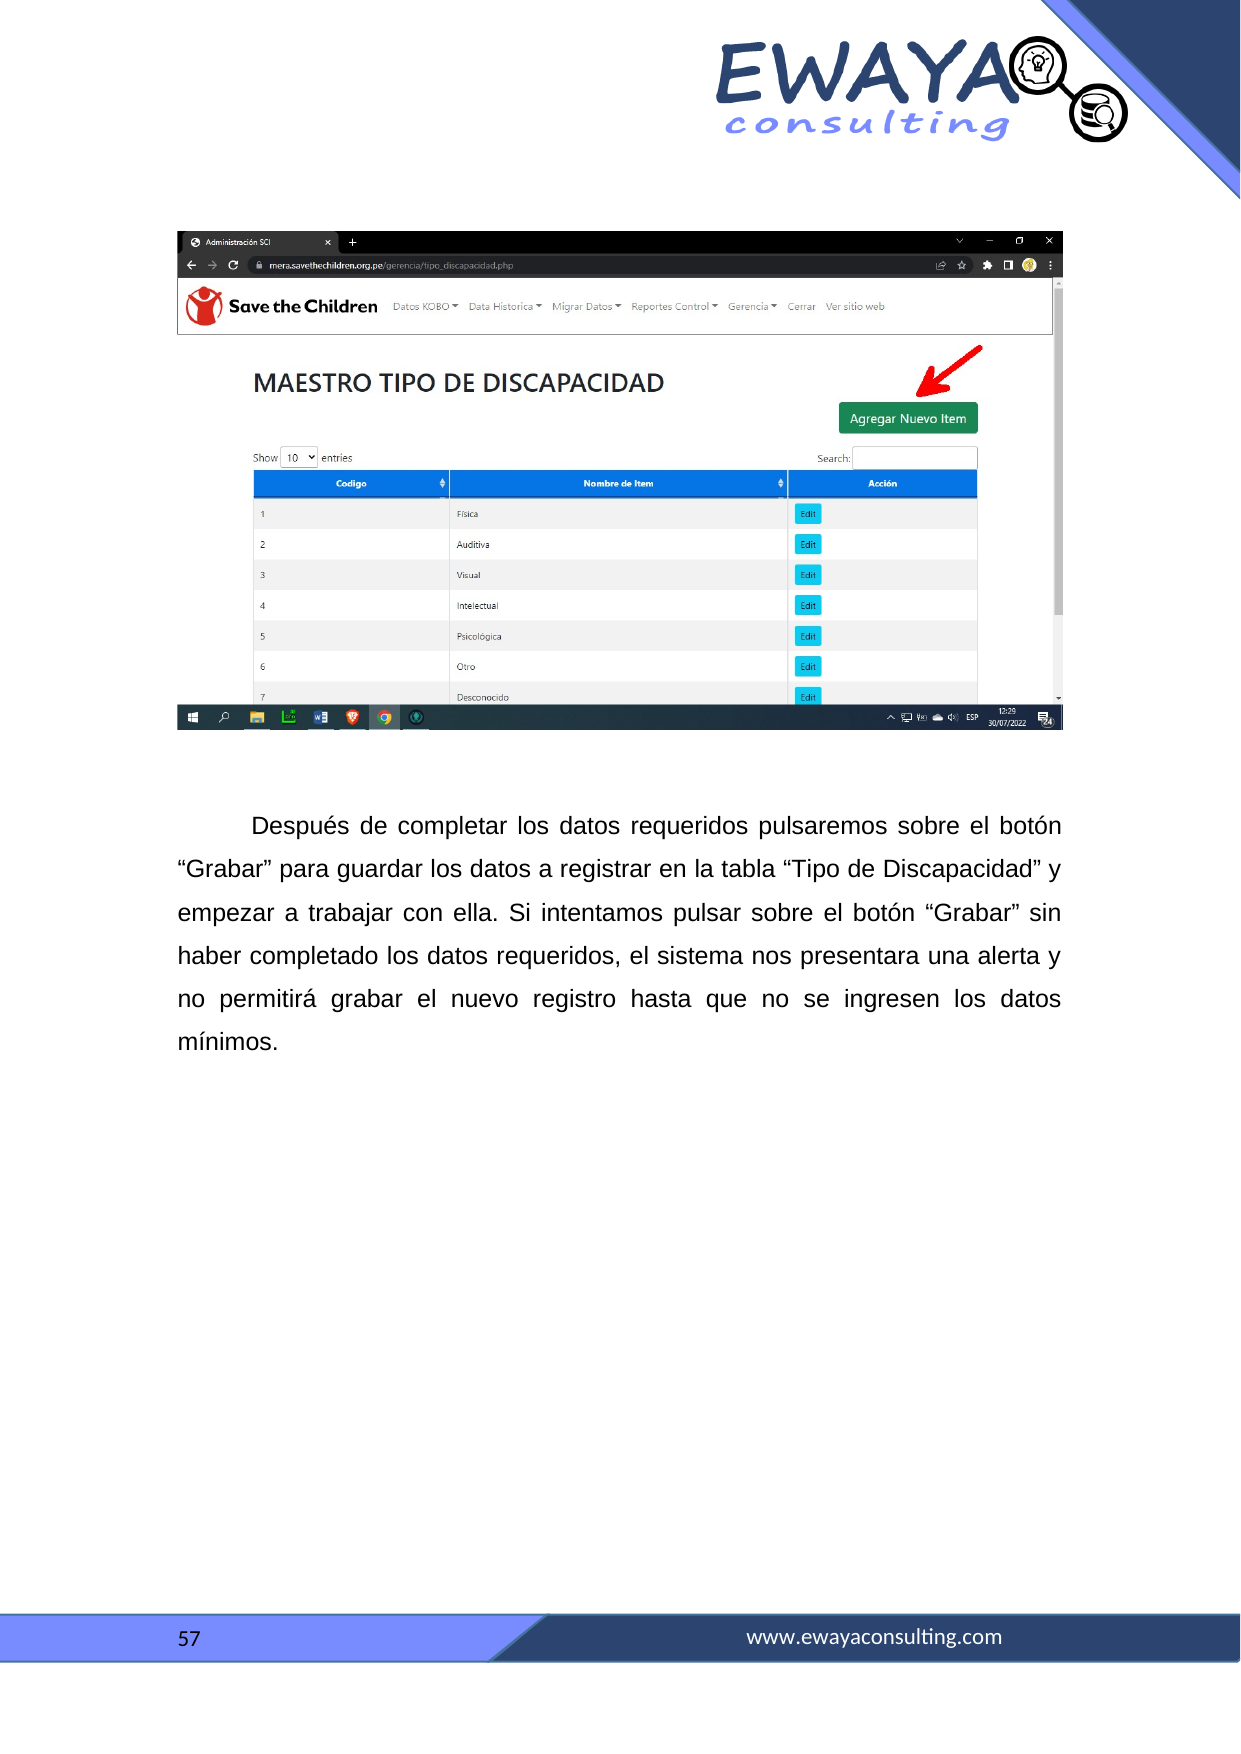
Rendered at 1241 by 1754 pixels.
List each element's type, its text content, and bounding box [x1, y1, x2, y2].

picture [714, 34, 1129, 143]
picture [177, 231, 1063, 730]
text Después de completar los datos requeridos pulsaremos sobre el botón “Grabar” para guardar los datos a registrar en la tabla “Tipo de Discapacidad” y empezar a trabajar con ella. Si intentamos pulsar sobre el botón “Grabar” sin haber completado los datos requeridos, el sistema nos presentara una alerta y no permitirá grabar el nuevo registro hasta que no se ingresen los datos mínimos. [177, 811, 1063, 1056]
